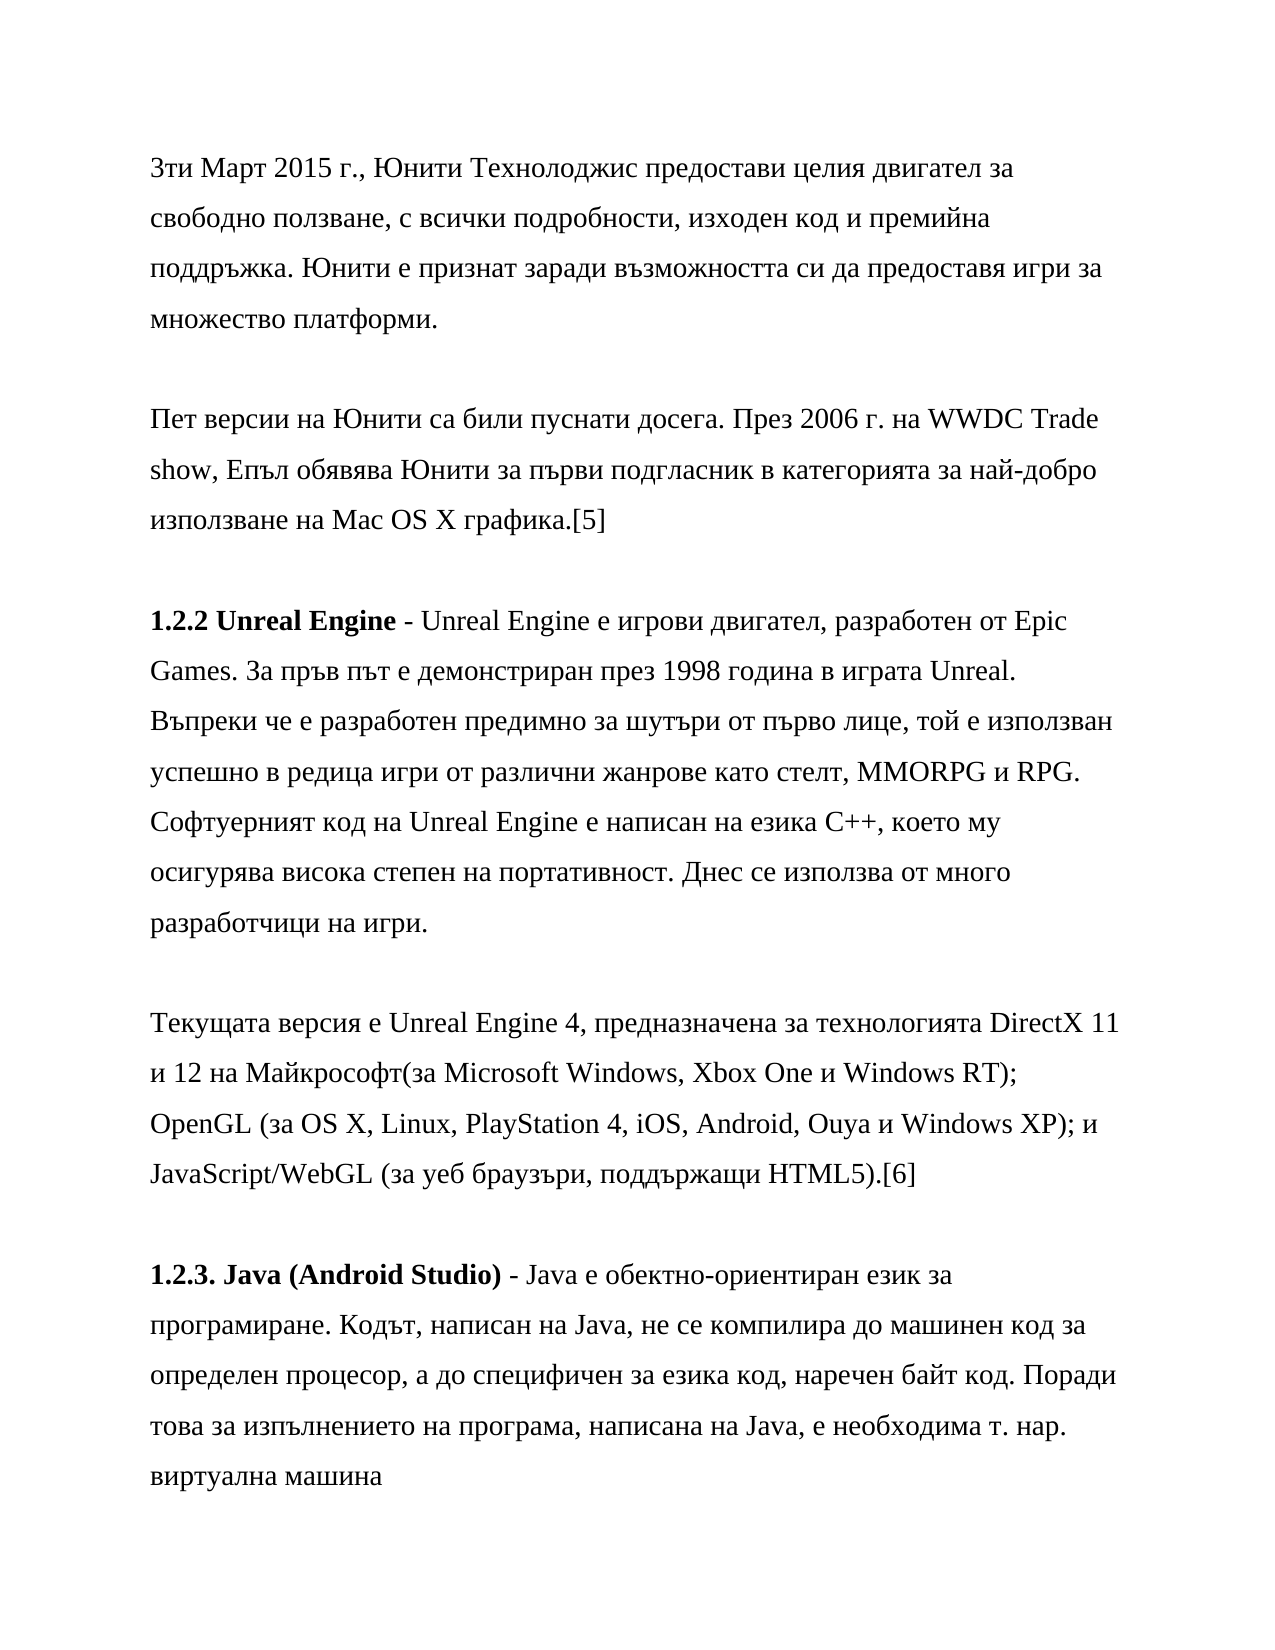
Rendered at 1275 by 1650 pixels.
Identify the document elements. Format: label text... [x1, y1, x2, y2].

text 1.2.2 Unreal Engine - Unreal Engine e игрови двигател, разработен от Epic Games. За пръв път е демонстриран през 1998 година в играта Unreal. Въпреки че е разработен предимно за шутъри от първо лице, той е използван успешно в редица игри от различни жанрове като стелт, MMORPG и RPG. Софтуерният код на Unreal Engine е написан на езика C++, което му осигурява висока степен на портативност. Днес се използва от много разработчици на игри. [150, 603, 1125, 938]
text 1.2.3. Java (Android Studio) - Java е обектно-ориентиран език за програмиране. Кодът, написан на Java, не се компилира до машинен код за определен процесор, а до специфичен за езика код, наречен байт код. Поради това за изпълнението на програма, написана на Java, е необходима т. нар. виртуална машина [150, 1257, 1125, 1492]
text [150, 150, 1125, 334]
text Текущата версия е Unreal Engine 4, предназначена за технологията DirectX 11 и 12 на Майкрософт(за Microsoft Windows, Xbox One и Windows RT); OpenGL (за OS X, Linux, PlayStation 4, iOS, Android, Ouya и Windows XP); и JavaScript/WebGL (за уеб браузъри, поддържащи HTML5).[6] [150, 1005, 1125, 1190]
text Пет версии на Юнити са били пуснати досега. През 2006 г. на WWDC Trade show, Епъл обявява Юнити за първи подгласник в категорията за най-добро използване на Mac OS X графика.[5] [150, 402, 1125, 536]
